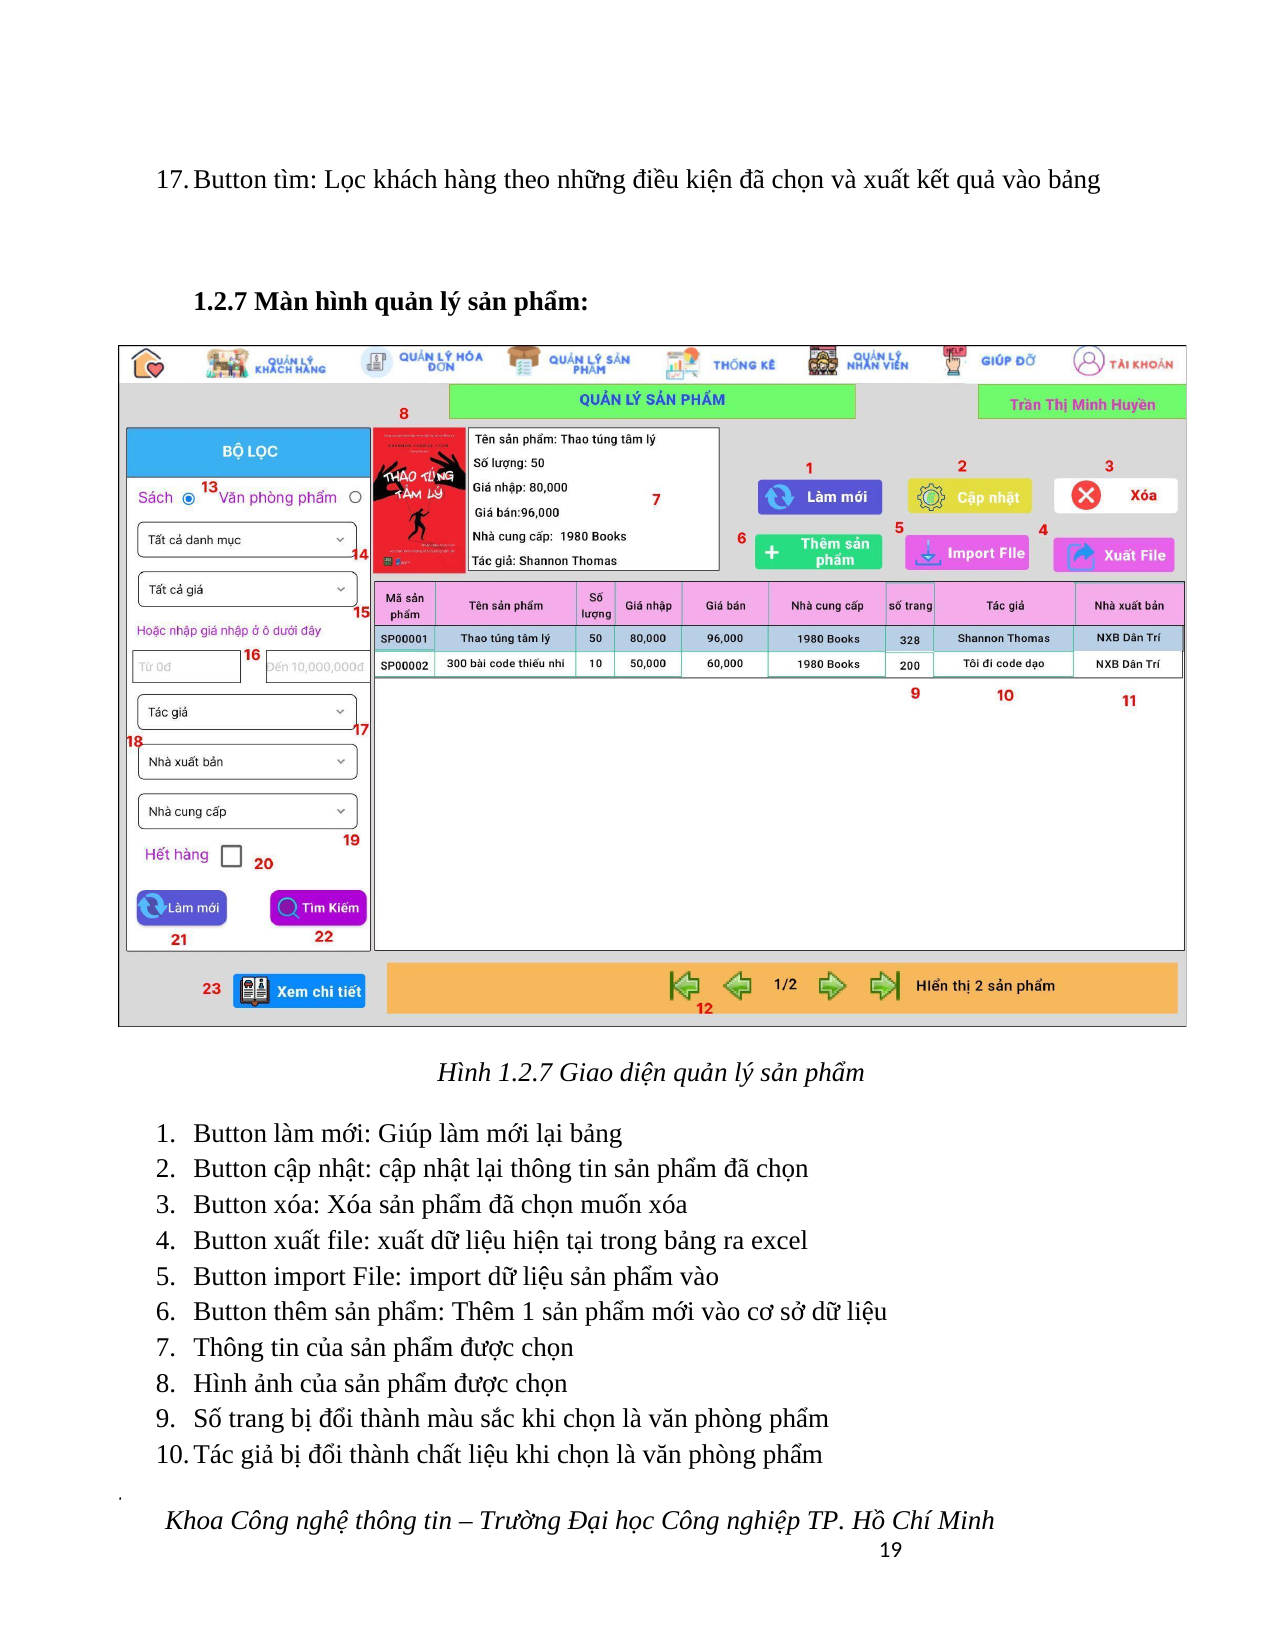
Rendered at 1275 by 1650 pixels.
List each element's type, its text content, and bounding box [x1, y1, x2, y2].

picture [118, 345, 1187, 1027]
text Hình 1.2.7 Giao diện quản lý sản phẩm [118, 1056, 1186, 1087]
list Số trang bị đổi thành màu sắc khi chọn là văn phòng phẩm [156, 1403, 1186, 1434]
list Hình ảnh của sản phẩm được chọn [156, 1367, 1186, 1398]
list Tác giả bị đổi thành chất liệu khi chọn là văn phòng phẩm [156, 1438, 1186, 1469]
list Button thêm sản phẩm: Thêm 1 sản phẩm mới vào cơ sở dữ liệu [156, 1295, 1186, 1327]
list Button cập nhật: cập nhật lại thông tin sản phẩm đã chọn [156, 1152, 1186, 1184]
list Button xuất file: xuất dữ liệu hiện tại trong bảng ra excel [156, 1224, 1186, 1255]
text 1.2.7 Màn hình quản lý sản phẩm: [193, 285, 1186, 316]
list Button import File: import dữ liệu sản phẩm vào [156, 1260, 1186, 1291]
list Button tìm: Lọc khách hàng theo những điều kiện đã chọn và xuất kết quả vào bảng [156, 163, 1186, 194]
list Thông tin của sản phẩm được chọn [156, 1331, 1186, 1362]
list Button xóa: Xóa sản phẩm đã chọn muốn xóa [156, 1188, 1186, 1219]
list Button làm mới: Giúp làm mới lại bảng [156, 1117, 1186, 1148]
